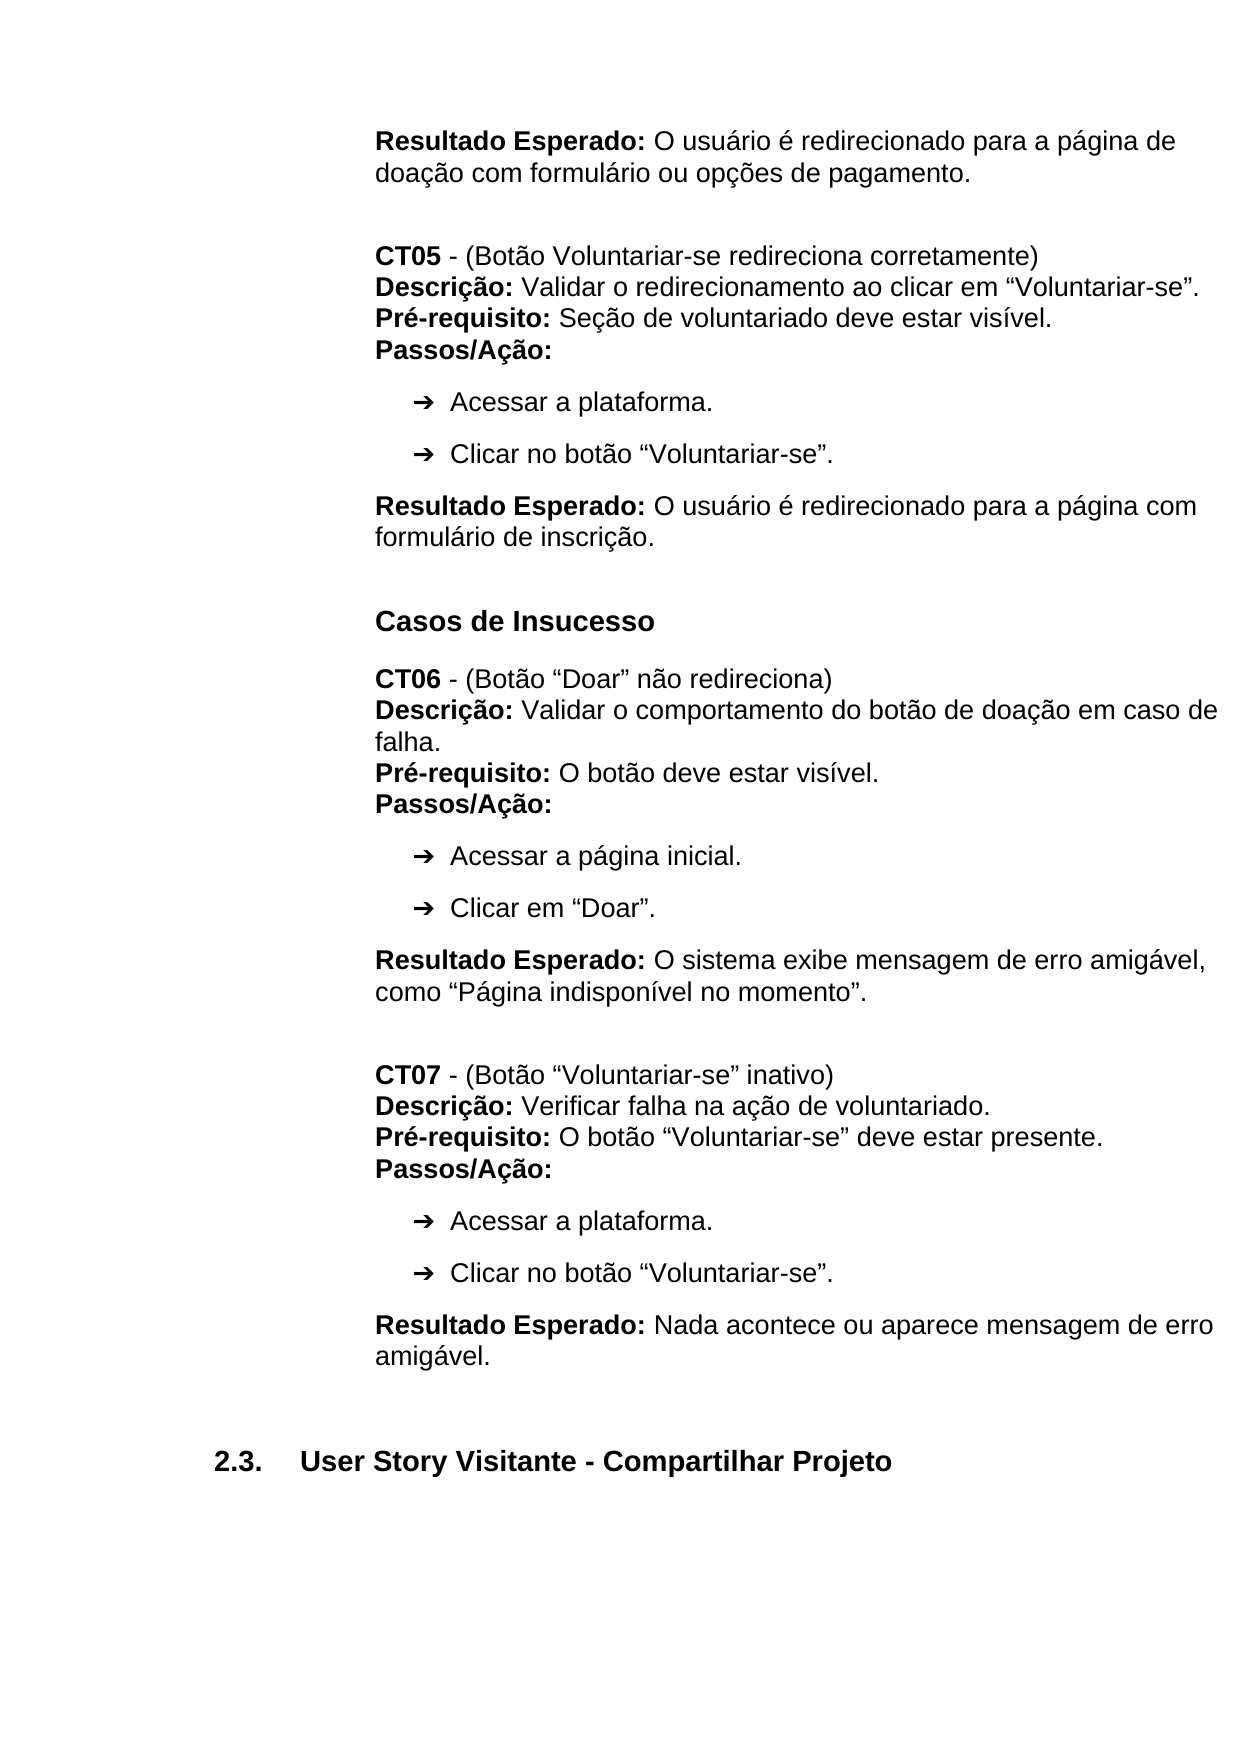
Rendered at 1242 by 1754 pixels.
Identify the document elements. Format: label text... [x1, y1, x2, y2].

list Acessar a página inicial. [412, 840, 1232, 871]
text Resultado Esperado: Nada acontece ou aparece mensagem de erro amigável. [375, 1309, 1232, 1371]
text Resultado Esperado: O usuário é redirecionado para a página de doação com formulário ou opções de pagamento. [375, 125, 1232, 219]
list Clicar no botão “Voluntariar-se”. [412, 438, 1232, 469]
list Acessar a plataforma. [412, 1205, 1232, 1236]
list Acessar a plataforma. [412, 386, 1232, 417]
text CT05 - (Botão Voluntariar-se redireciona corretamente) Descrição: Validar o redirecionamento ao clicar em “Voluntariar-se”. Pré-requisito: Seção de voluntariado deve estar visível. Passos/Ação: [375, 240, 1232, 365]
text CT07 - (Botão “Voluntariar-se” inativo) Descrição: Verificar falha na ação de voluntariado. Pré-requisito: O botão “Voluntariar-se” deve estar presente. Passos/Ação: [375, 1059, 1232, 1184]
text CT06 - (Botão “Doar” não redireciona) Descrição: Validar o comportamento do botão de doação em caso de falha. Pré-requisito: O botão deve estar visível. Passos/Ação: [375, 663, 1232, 819]
subtitle Casos de Insucesso [375, 604, 1232, 638]
list Clicar em “Doar”. [412, 892, 1232, 923]
text Resultado Esperado: O sistema exibe mensagem de erro amigável, como “Página indisponível no momento”. [375, 944, 1232, 1038]
subtitle User Story Visitante - Compartilhar Projeto [262, 1444, 1192, 1478]
text Resultado Esperado: O usuário é redirecionado para a página com formulário de inscrição. [375, 490, 1232, 584]
list Clicar no botão “Voluntariar-se”. [412, 1257, 1232, 1288]
